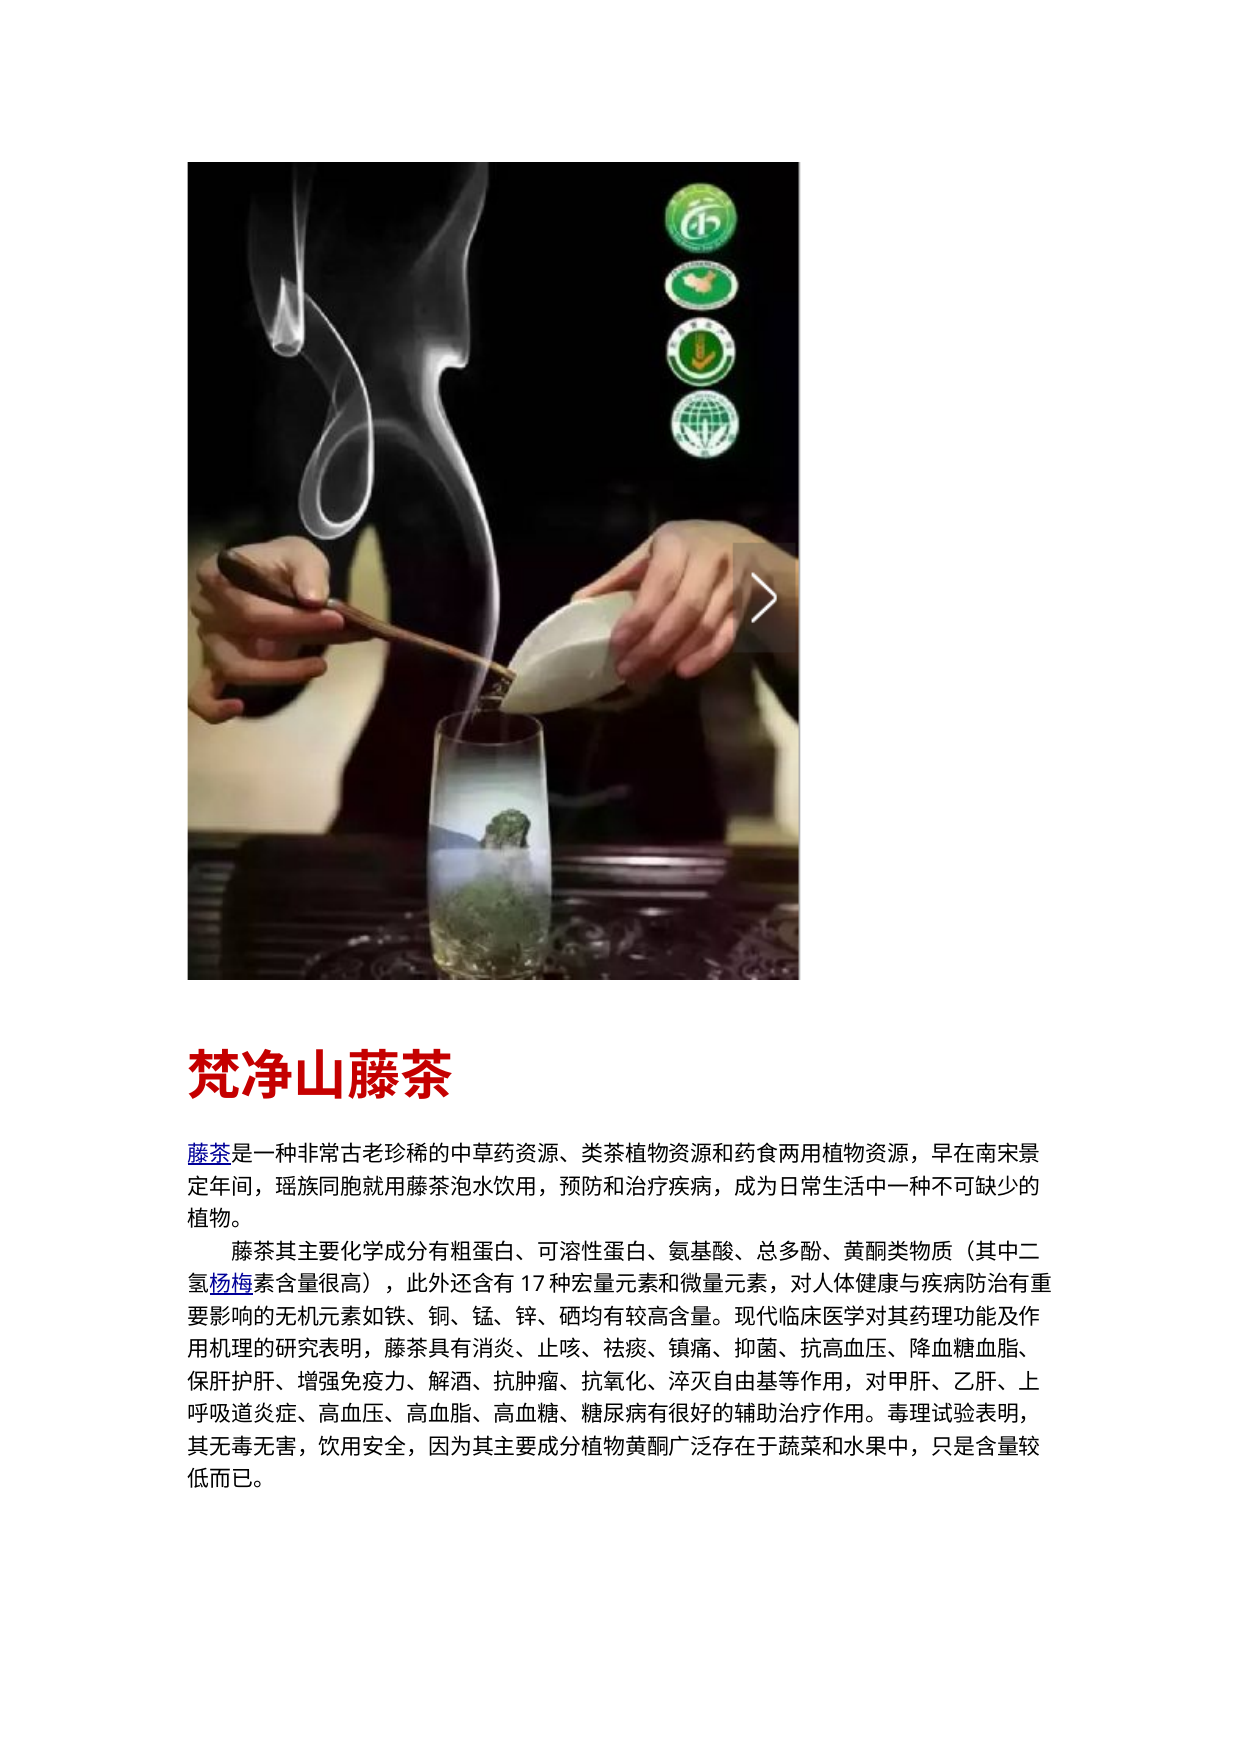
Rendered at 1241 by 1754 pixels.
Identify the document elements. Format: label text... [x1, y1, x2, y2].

text 藤茶是一种非常古老珍稀的中草药资源、类茶植物资源和药食两用植物资源，早在南宋景定年间，瑶族同胞就用藤茶泡水饮用，预防和治疗疾病，成为日常生活中一种不可缺少的植物。 [187, 1136, 1053, 1233]
text 藤茶其主要化学成分有粗蛋白、可溶性蛋白、氨基酸、总多酚、黄酮类物质（其中二氢杨梅素含量很高），此外还含有17种宏量元素和微量元素，对人体健康与疾病防治有重要影响的无机元素如铁、铜、锰、锌、硒均有较高含量。现代临床医学对其药理功能及作用机理的研究表明，藤茶具有消炎、止咳、祛痰、镇痛、抑菌、抗高血压、降血糖血脂、保肝护肝、增强免疫力、解酒、抗肿瘤、抗氧化、淬灭自由基等作用，对甲肝、乙肝、上呼吸道炎症、高血压、高血脂、高血糖、糖尿病有很好的辅助治疗作用。毒理试验表明，其无毒无害，饮用安全，因为其主要成分植物黄酮广泛存在于蔬菜和水果中，只是含量较低而已。 [187, 1233, 1053, 1493]
text 梵净山藤茶 [187, 1023, 1053, 1120]
picture [187, 162, 802, 980]
